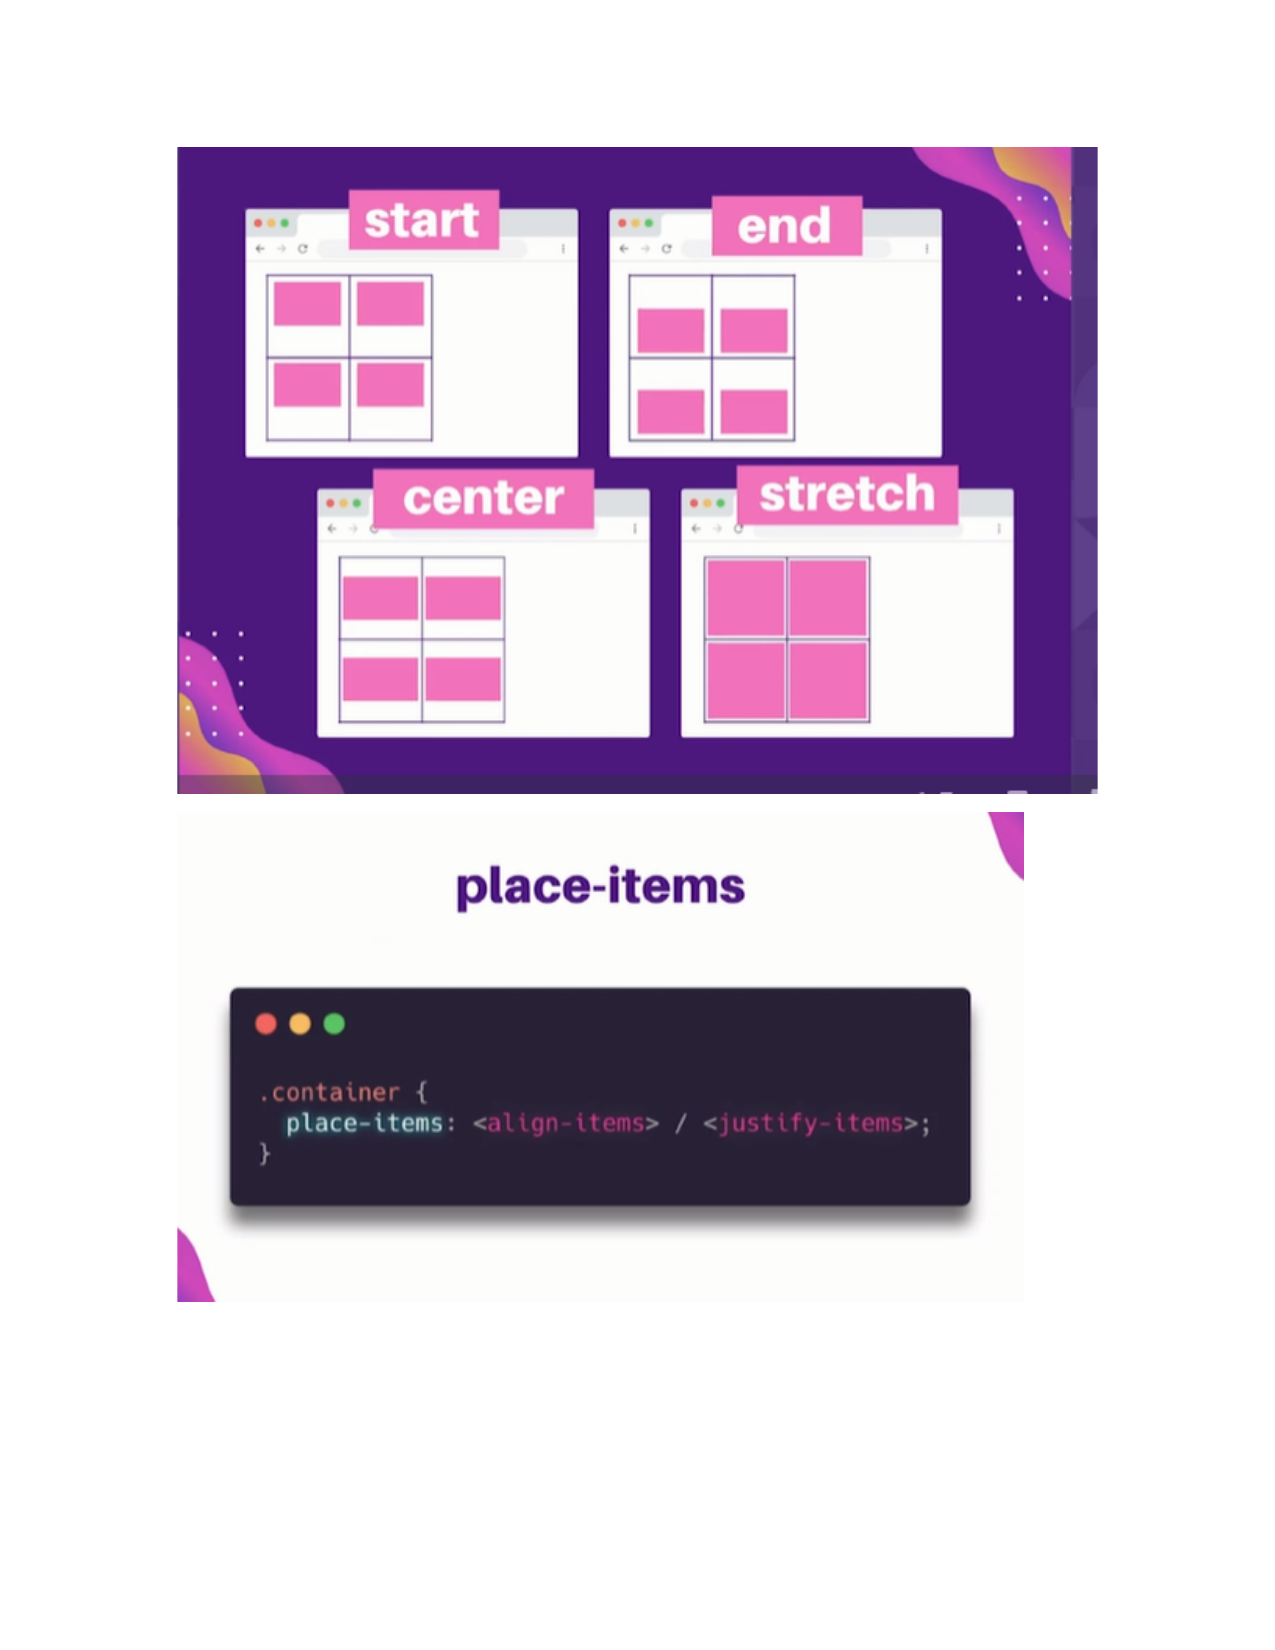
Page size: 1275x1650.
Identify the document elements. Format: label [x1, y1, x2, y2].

picture [177, 147, 1098, 794]
picture [177, 812, 1024, 1302]
